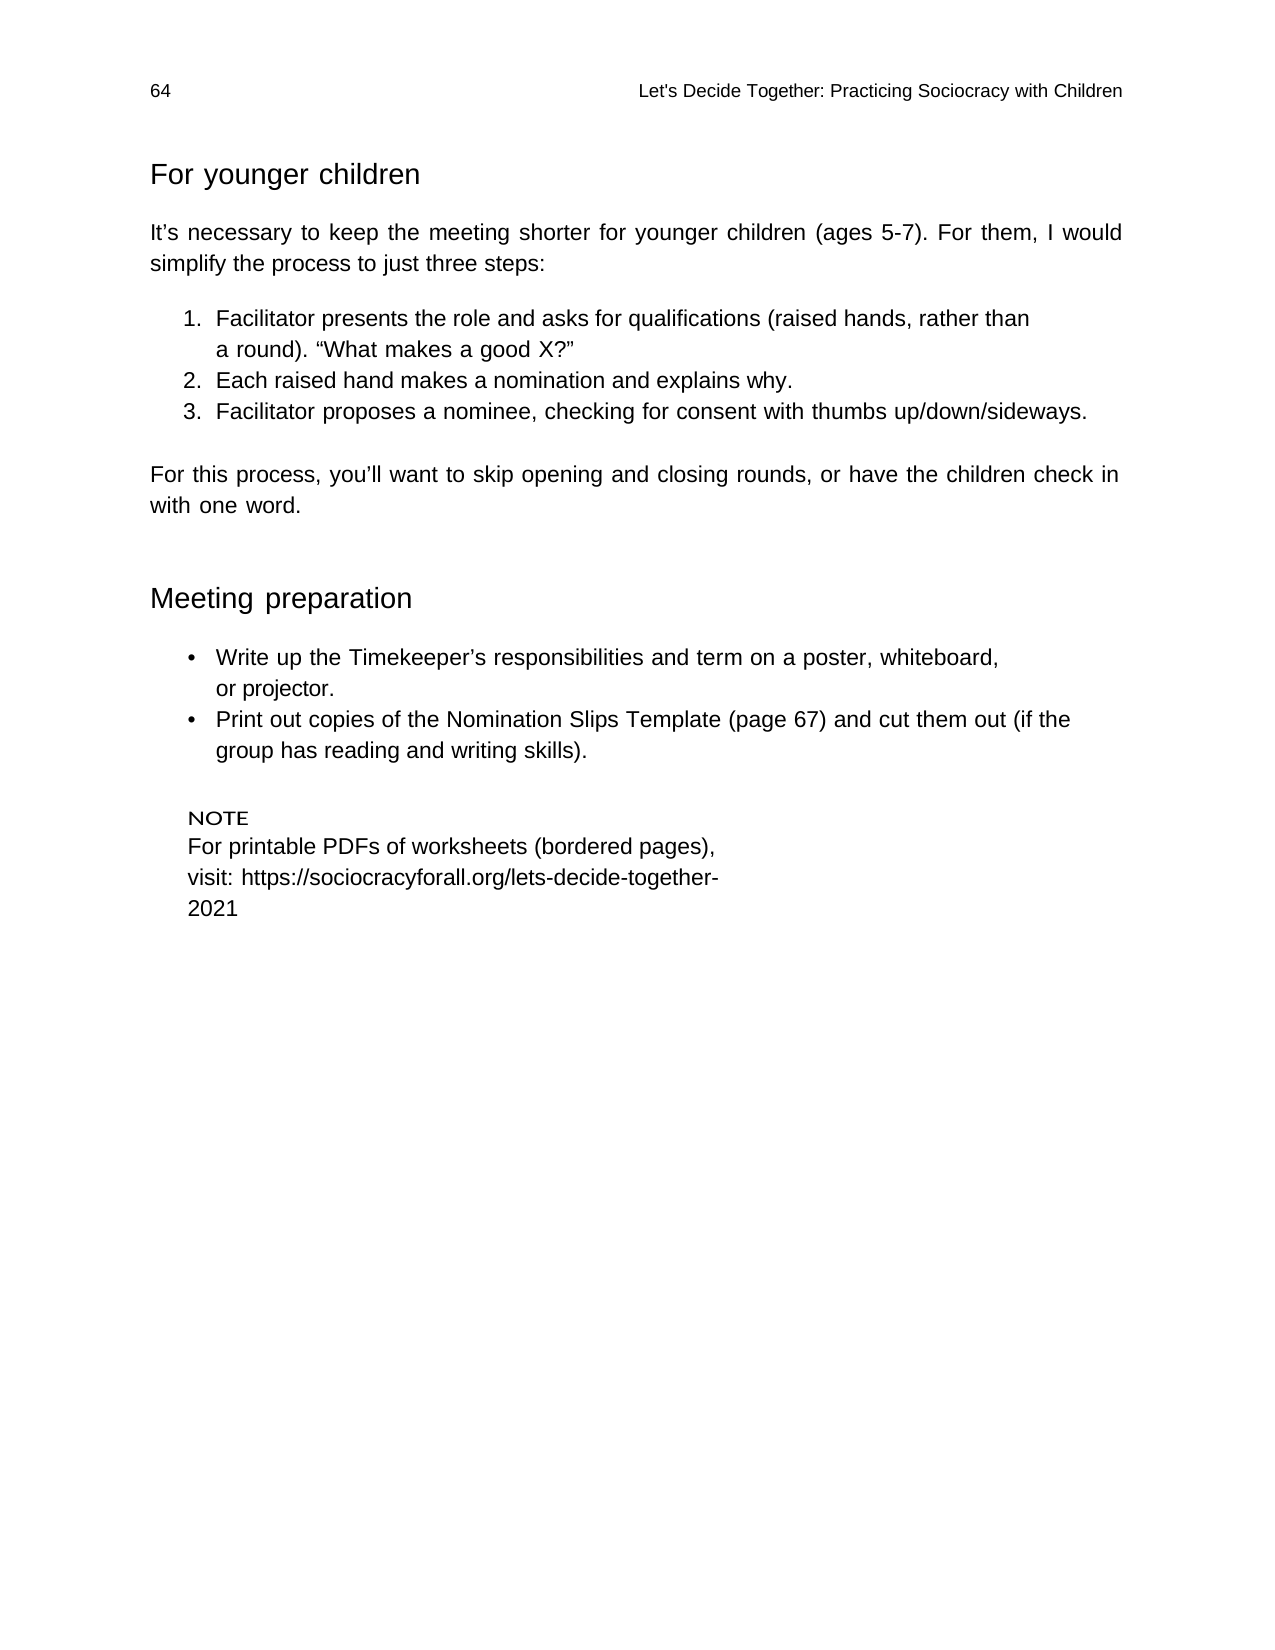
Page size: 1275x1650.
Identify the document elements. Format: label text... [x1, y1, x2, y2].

list Write up the Timekeeper’s responsibilities and term on a poster, whiteboard, or projector. [187, 644, 1024, 701]
text For printable PDFs of worksheets (bordered pages), visit: https://sociocracyforall.org/lets-decide-together-2021 [187, 833, 767, 922]
list Facilitator proposes a nominee, checking for consent with thumbs up/down/sideways. [183, 398, 1137, 424]
text It’s necessary to keep the meeting shorter for younger children (ages 5-7). For them, I would simplify the process to just three steps: [150, 219, 1122, 277]
list Facilitator presents the role and asks for qualifications (raised hands, rather than a round). “What makes a good X?” [183, 304, 1047, 362]
text For this process, you’ll want to skip opening and closing rounds, or have the children check in with one word. [150, 461, 1122, 518]
list Each raised hand makes a nomination and explains why. [183, 367, 1137, 393]
subtitle For younger children [150, 157, 1137, 191]
list Print out copies of the Nomination Slips Template (page 67) and cut them out (if the group has reading and writing skills). [187, 706, 1071, 763]
subtitle Meeting preparation [150, 582, 1137, 615]
text NOTE [187, 805, 1137, 831]
